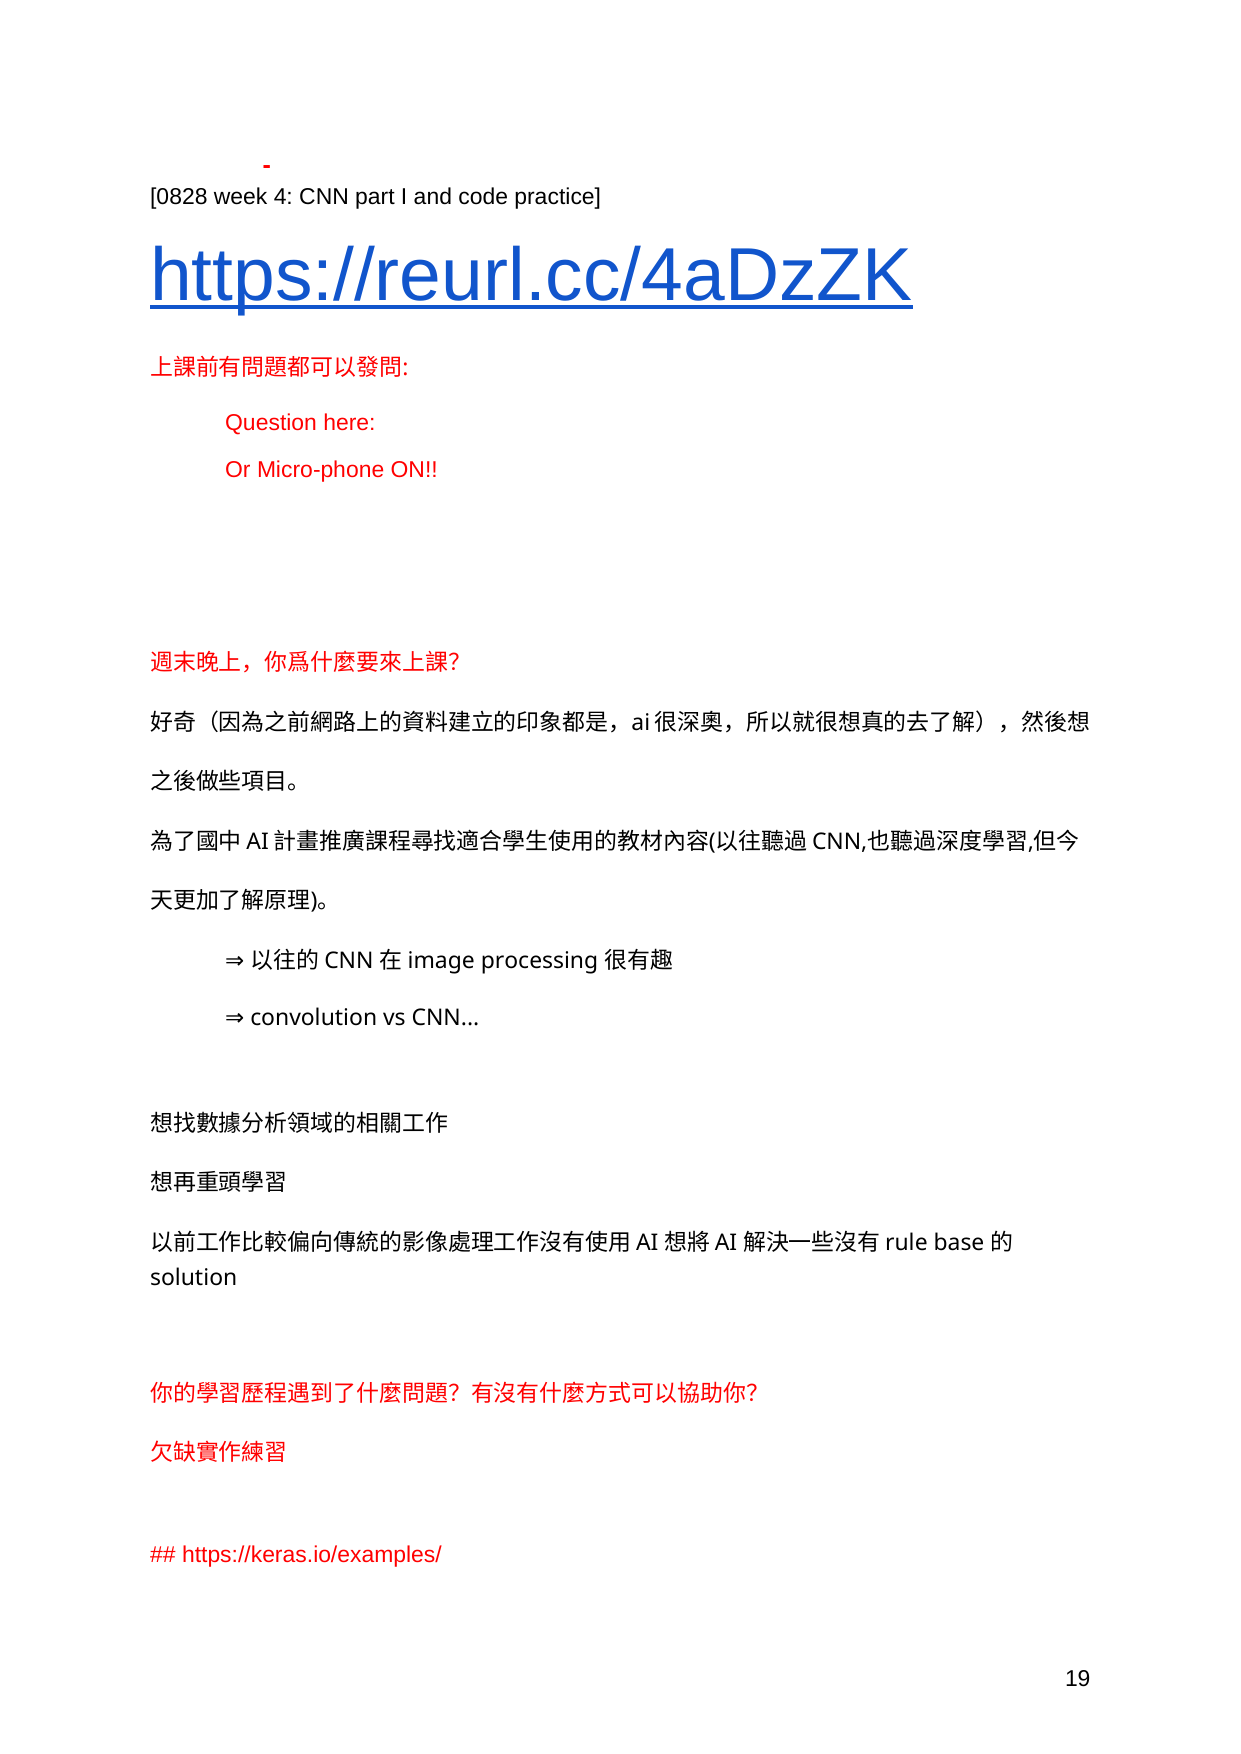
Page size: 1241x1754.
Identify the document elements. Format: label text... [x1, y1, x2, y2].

text https://reurl.cc/4aDzZK [150, 230, 1090, 316]
text 想找數據分析領域的相關工作 [150, 1104, 1090, 1138]
text 欠缺實作練習 [150, 1434, 1090, 1467]
text Or Micro-phone ON!! [150, 456, 1090, 482]
text ## https://keras.io/examples/ [150, 1541, 1090, 1567]
text 以前工作比較偏向傳統的影像處理工作沒有使用AI 想將AI 解決一些沒有rule base 的solution [150, 1223, 1090, 1293]
text 你的學習歷程遇到了什麼問題？有沒有什麼方式可以協助你？ [150, 1374, 1090, 1408]
text Question here: [150, 409, 1090, 435]
text ⇒ convolution vs CNN... [150, 1001, 1090, 1033]
text [0828 week 4: CNN part I and code practice] [150, 183, 1090, 209]
text 好奇（因為之前網路上的資料建立的印象都是，ai很深奧，所以就很想真的去了解），然後想之後做些項目。 [150, 703, 1090, 796]
text 為了國中AI計畫推廣課程尋找適合學生使用的教材內容(以往聽過CNN,也聽過深度學習,但今天更加了解原理)。 [150, 823, 1090, 916]
text 想再重頭學習 [150, 1164, 1090, 1197]
text 上課前有問題都可以發問: [150, 349, 1090, 382]
text ⇒ 以往的 CNN 在 image processing 很有趣 [150, 942, 1090, 975]
text 週末晚上，你爲什麼要來上課？ [150, 644, 1090, 677]
